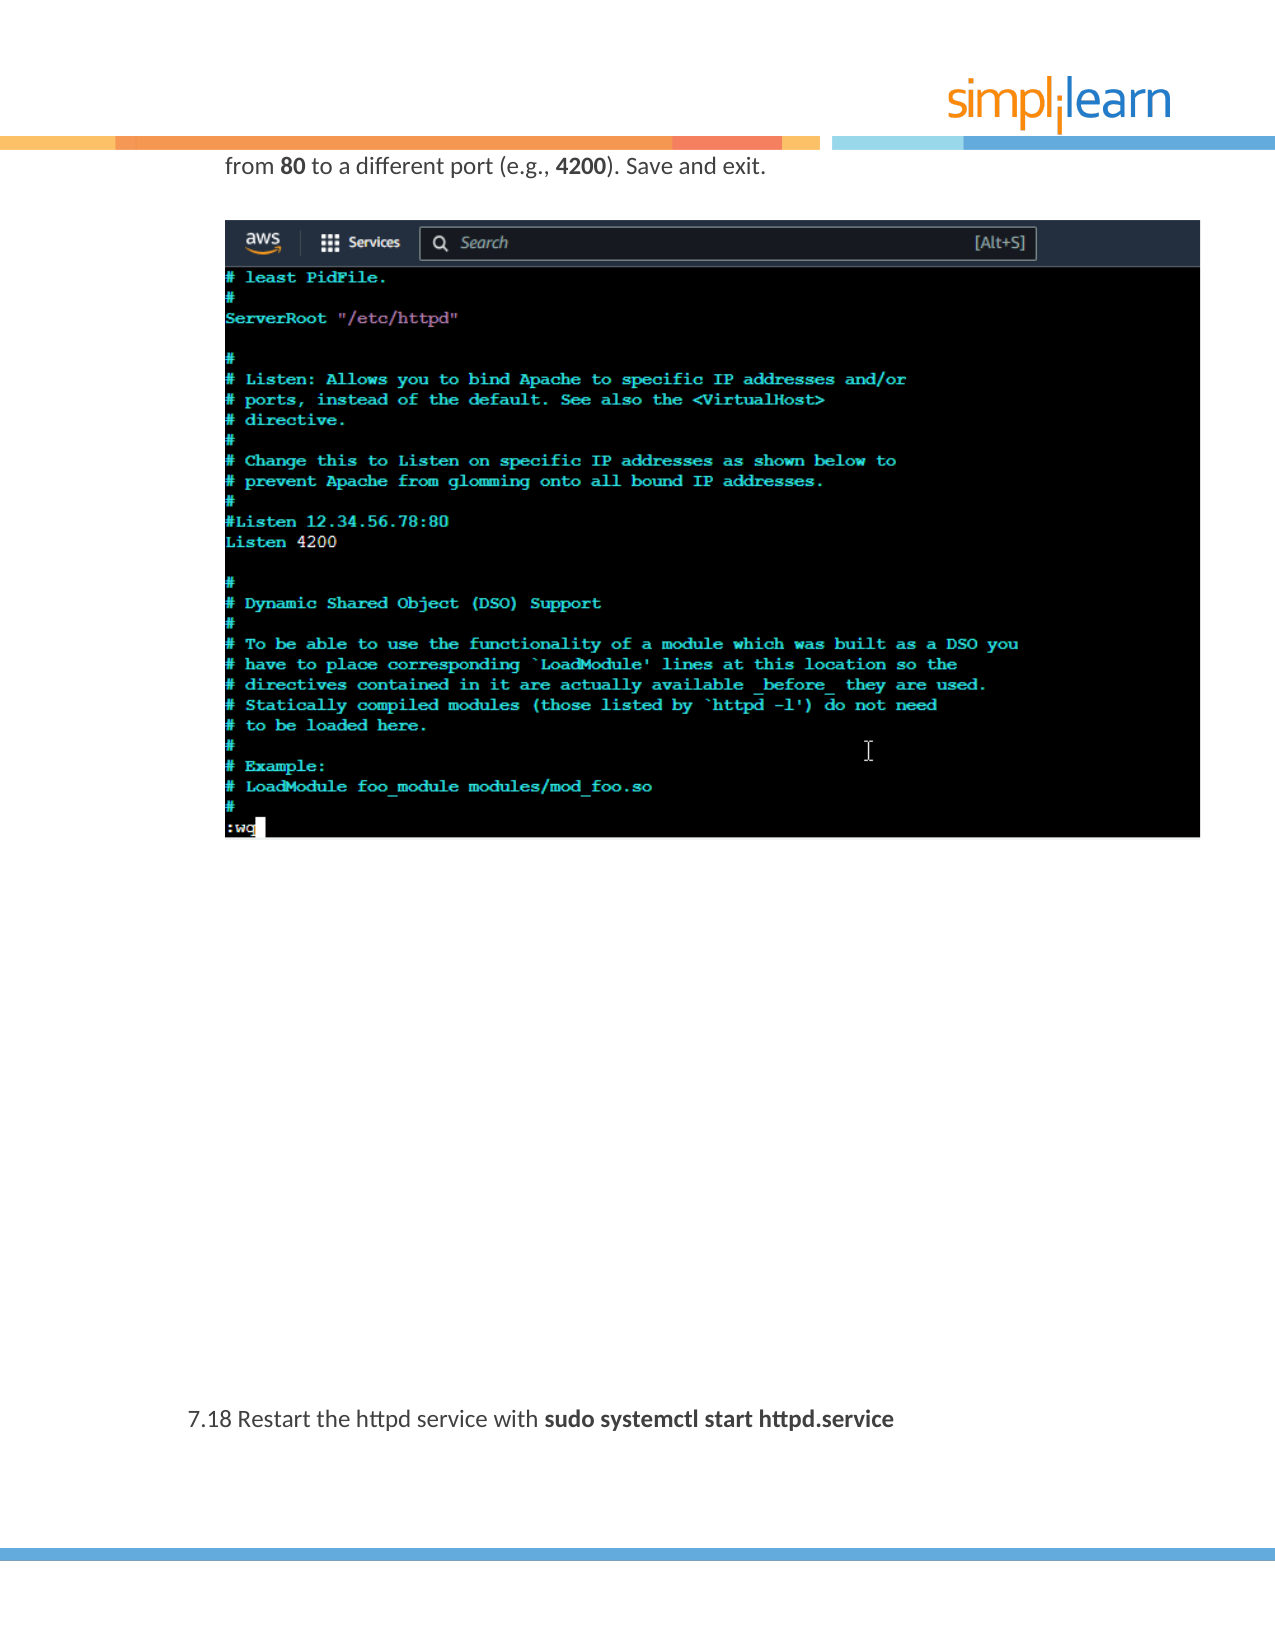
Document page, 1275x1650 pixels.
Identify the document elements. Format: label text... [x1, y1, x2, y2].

picture [225, 220, 1200, 840]
picture [0, 1548, 1275, 1562]
list Edit the httpd.conf file with sudo vi /etc/httpd/conf/httpd.conf and change the port from 80 to a different port (e.g., 4200). Save and exit. [187, 150, 1125, 181]
picture [0, 76, 1275, 150]
list Restart the httpd service with sudo systemctl start httpd.service [187, 1403, 1125, 1434]
